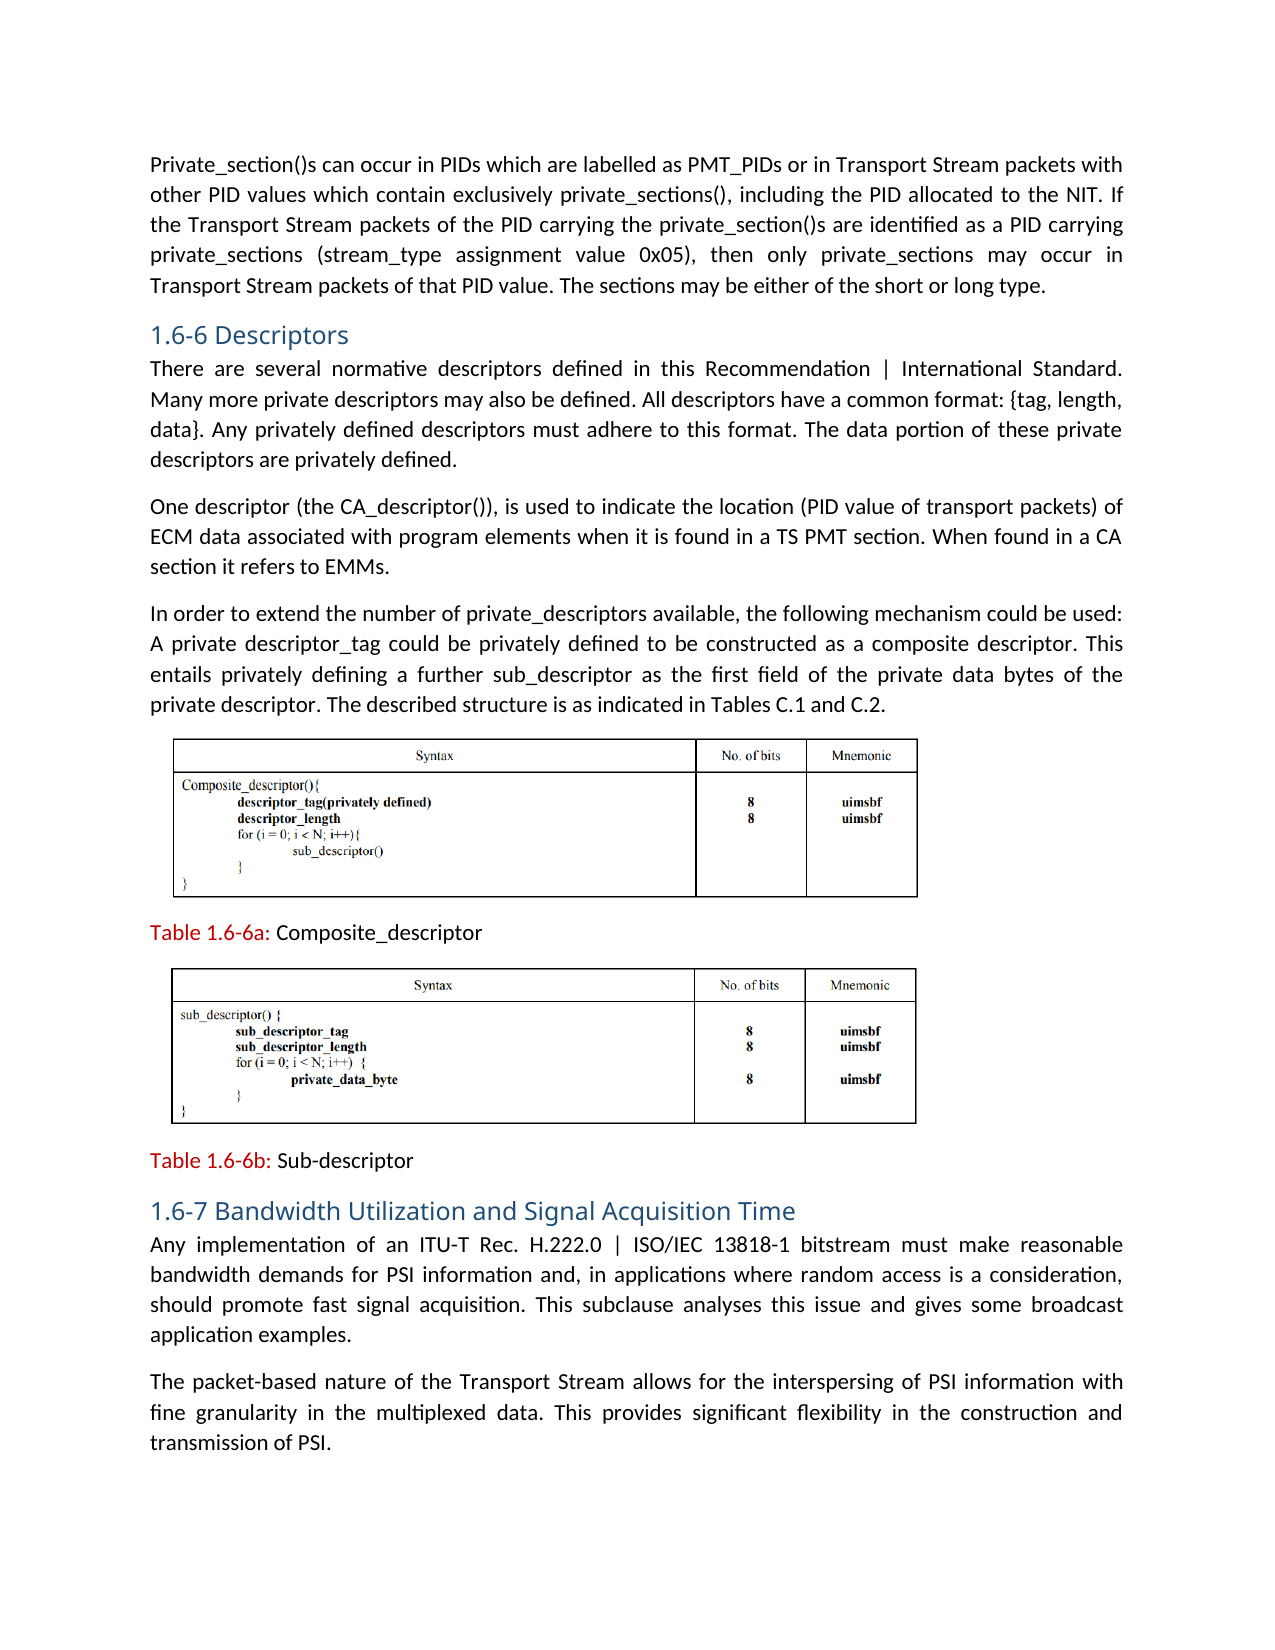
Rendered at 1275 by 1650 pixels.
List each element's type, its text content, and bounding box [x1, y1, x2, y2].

text Private_section()s can occur in PIDs which are labelled as PMT_PIDs or in Transport Stream packets with other PID values which contain exclusively private_sections(), including the PID allocated to the NIT. If the Transport Stream packets of the PID carrying the private_section()s are identified as a PID carrying private_sections (stream_type assignment value 0x05), then only private_sections may occur in Transport Stream packets of that PID value. The sections may be either of the short or long type. [150, 150, 1125, 299]
subtitle 1.6-7 Bandwidth Utilization and Signal Acquisition Time [150, 1193, 1125, 1227]
text One descriptor (the CA_descriptor()), is used to indicate the location (PID value of transport packets) of ECM data associated with program elements when it is found in a TS PMT section. When found in a CA section it refers to EMMs. [150, 492, 1125, 580]
text Table 1.6-6a: Composite_descriptor [150, 918, 1125, 946]
text In order to extend the number of private_descriptors available, the following mechanism could be used: A private descriptor_tag could be privately defined to be constructed as a composite descriptor. This entails privately defining a further sub_descriptor as the first field of the private data bytes of the private descriptor. The described structure is as indicated in Tables C.1 and C.2. [150, 599, 1125, 718]
text Table 1.6-6b: Sub-descriptor [150, 1146, 1125, 1174]
text The packet-based nature of the Transport Stream allows for the interspersing of PSI information with fine granularity in the multiplexed data. This provides significant flexibility in the construction and transmission of PSI. [150, 1367, 1125, 1456]
subtitle 1.6-6 Descriptors [150, 318, 1125, 352]
text Any implementation of an ITU-T Rec. H.222.0 | ISO/IEC 13818-1 bitstream must make reasonable bandwidth demands for PSI information and, in applications where random access is a consideration, should promote fast signal acquisition. This subclause analyses this issue and gives some broadcast application examples. [150, 1230, 1125, 1349]
text There are several normative descriptors defined in this Recommendation | International Standard. Many more private descriptors may also be defined. All descriptors have a common format: {tag, length, data}. Any privately defined descriptors must adhere to this format. The data portion of these private descriptors are privately defined. [150, 354, 1125, 473]
